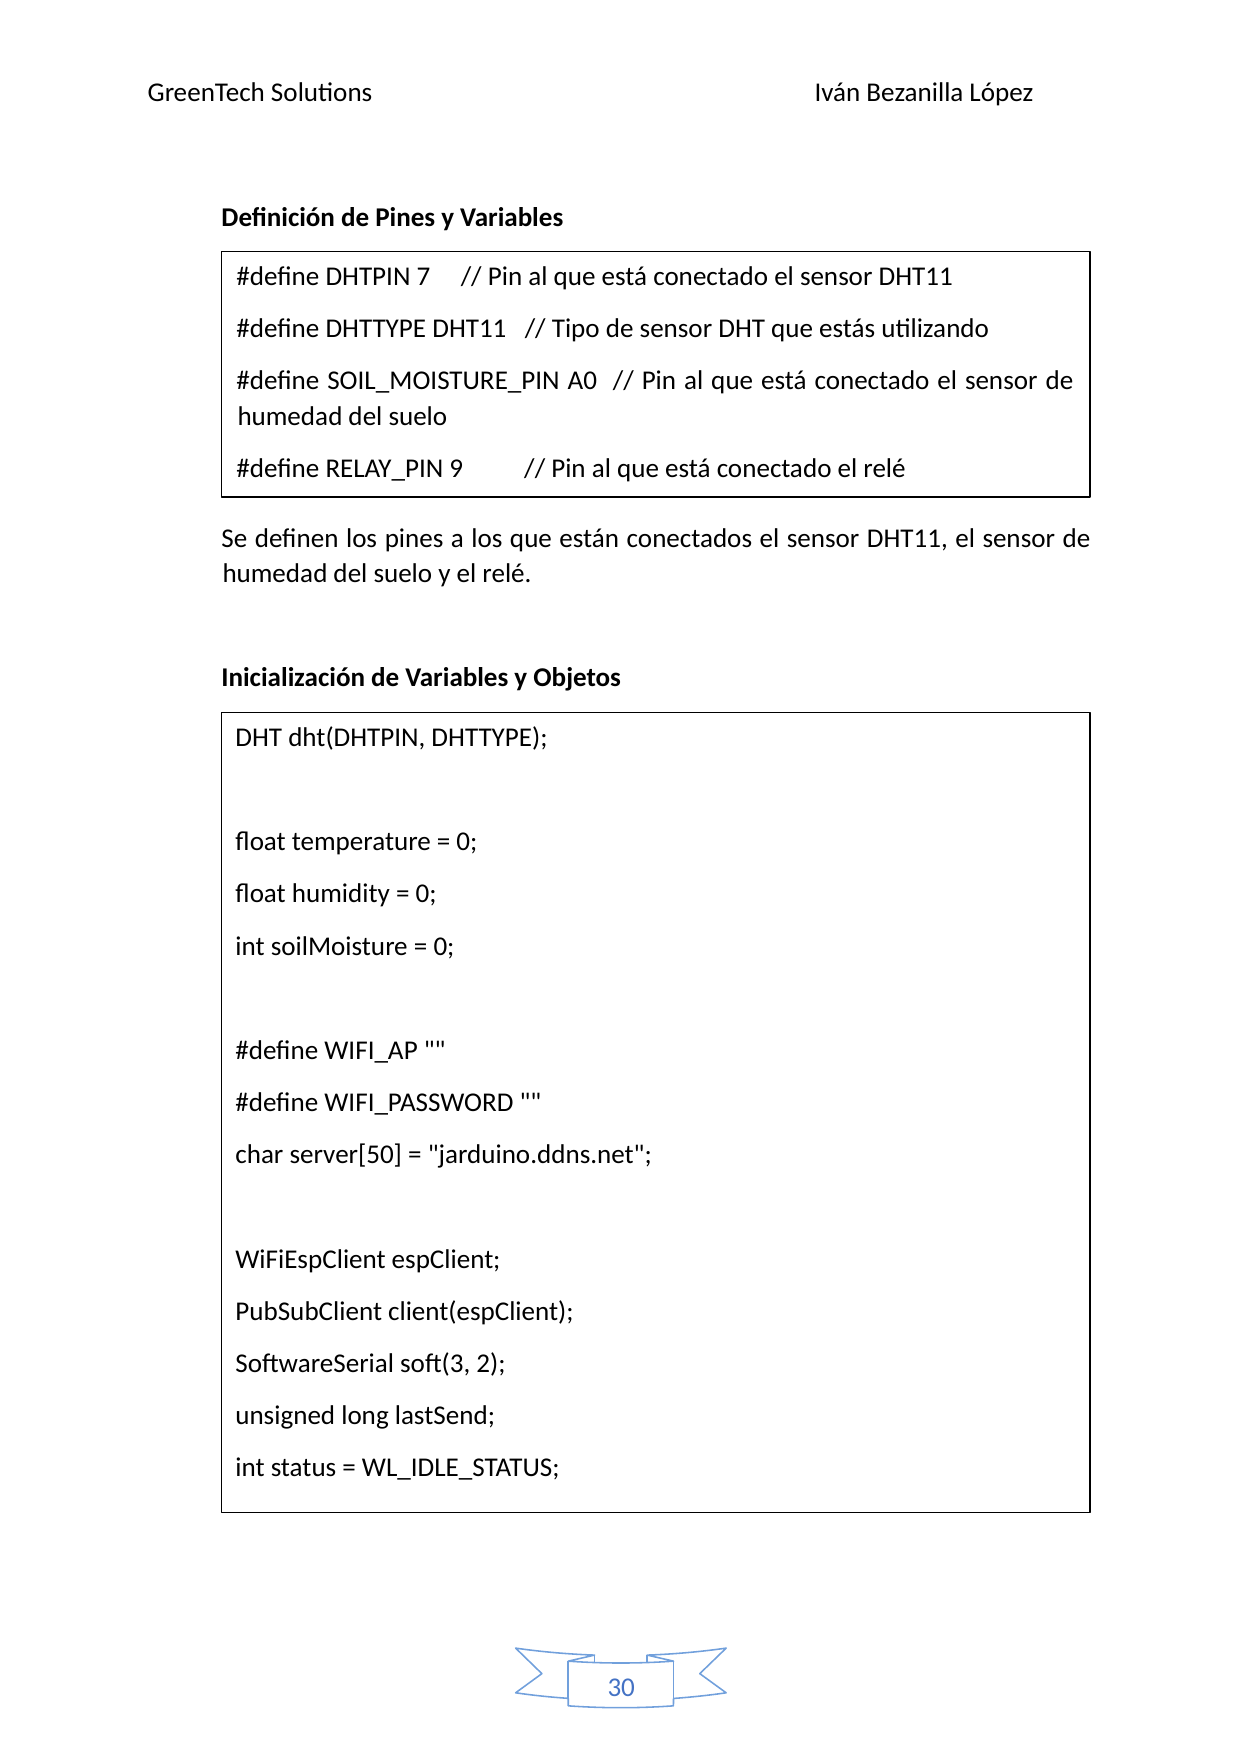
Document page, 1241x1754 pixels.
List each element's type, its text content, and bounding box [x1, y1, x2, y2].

text Definición de Pines y Variables [221, 200, 1092, 233]
text Inicialización de Variables y Objetos [221, 660, 1092, 693]
text Se definen los pines a los que están conectados el sensor DHT11, el sensor de humedad del suelo y el relé. [221, 521, 1092, 589]
